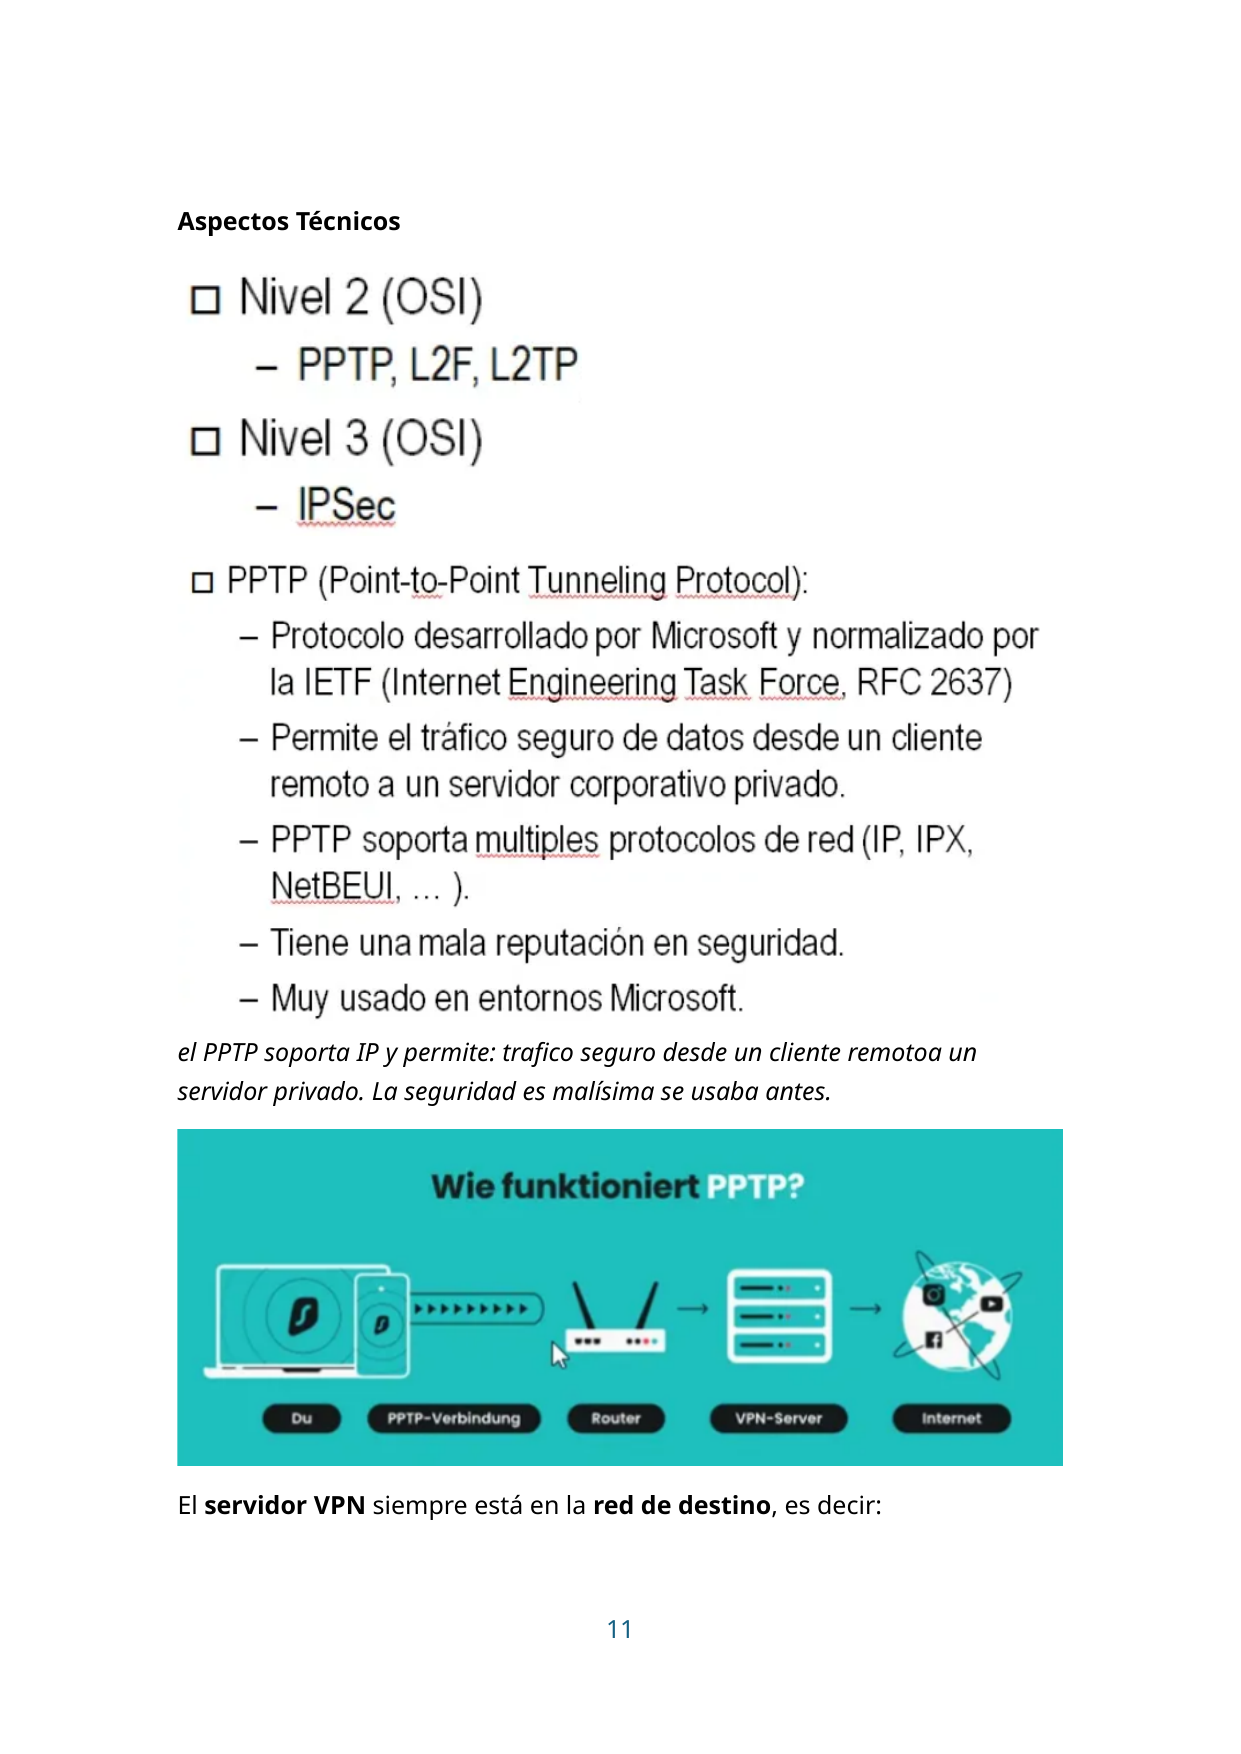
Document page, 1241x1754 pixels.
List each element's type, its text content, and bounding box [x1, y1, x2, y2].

text el PPTP soporta IP y permite: trafico seguro desde un cliente remotoa un servidor privado. La seguridad es malísima se usaba antes. [177, 1030, 1063, 1108]
picture [177, 1129, 1063, 1466]
text Aspectos Técnicos [177, 203, 1063, 237]
text El servidor VPN siempre está en la red de destino, es decir: [177, 1488, 1063, 1522]
picture [177, 259, 582, 536]
picture [177, 557, 1063, 1030]
